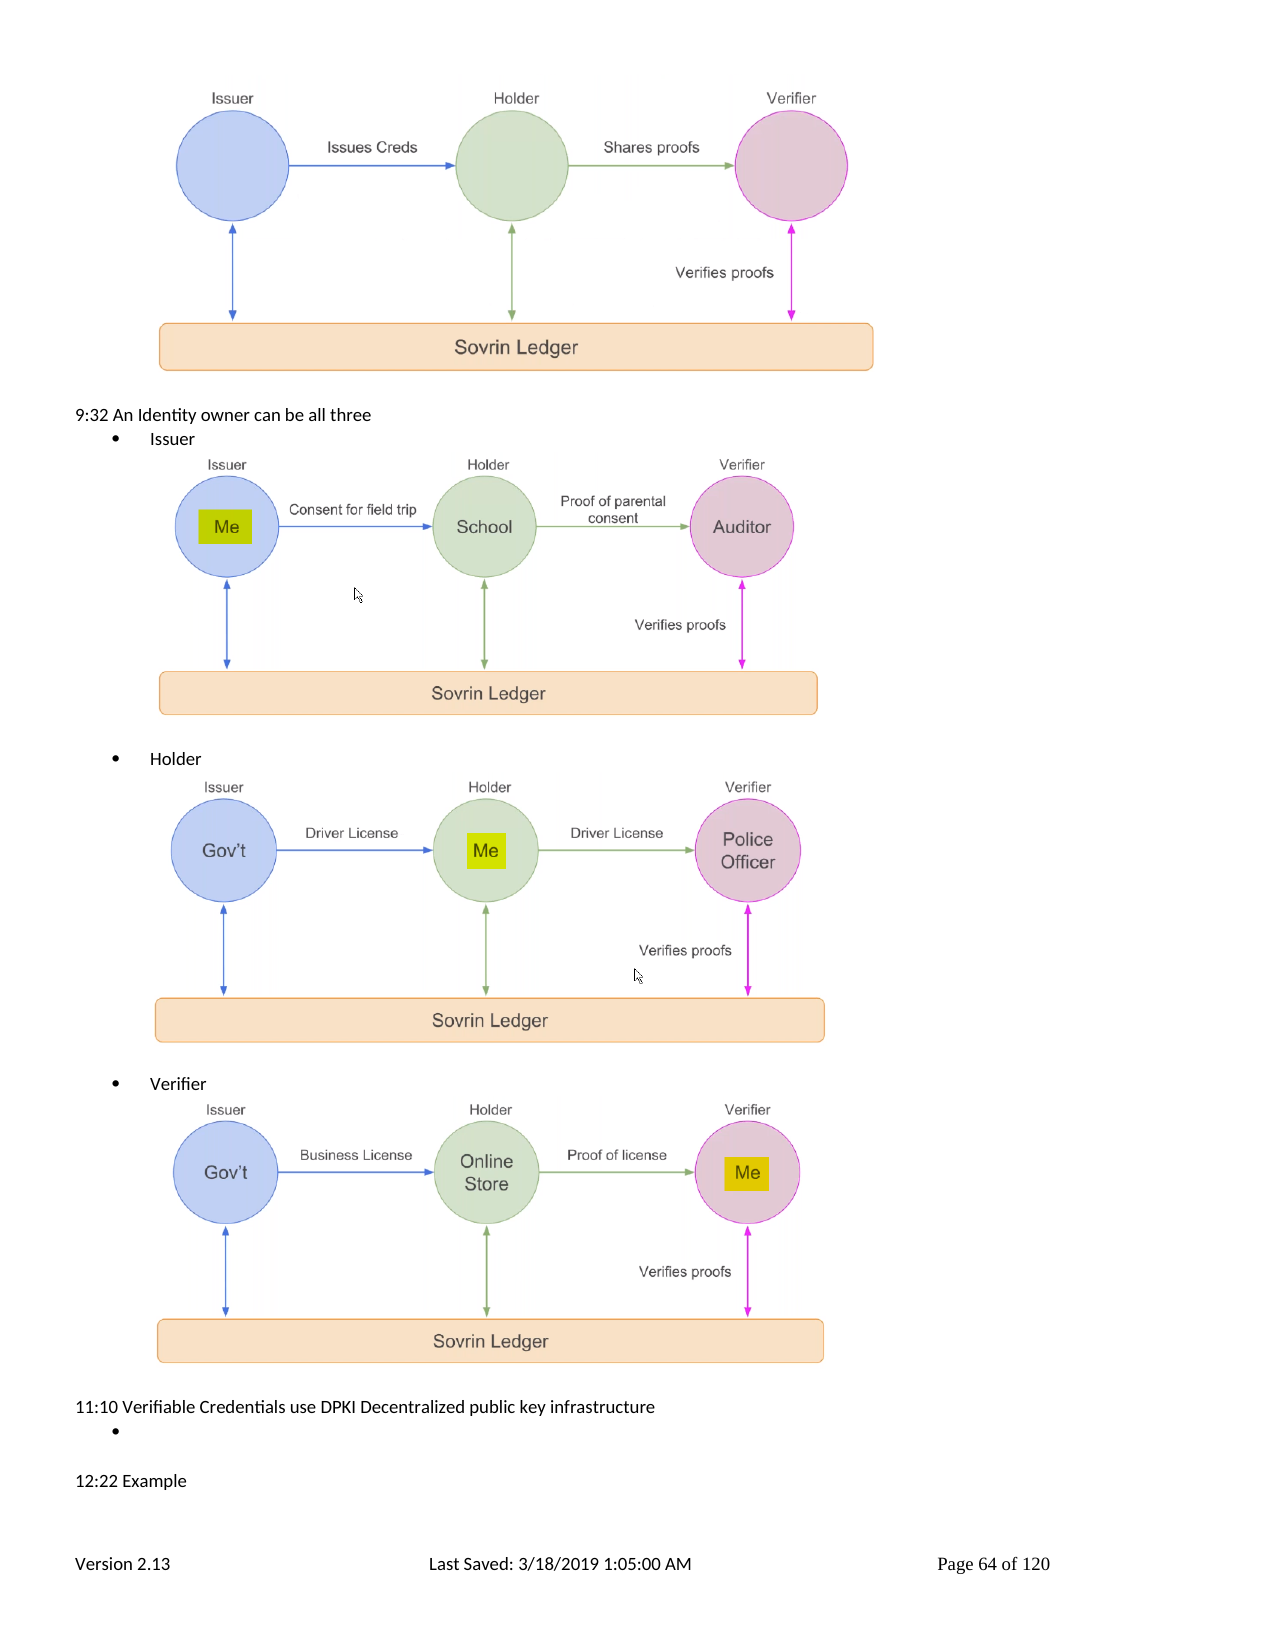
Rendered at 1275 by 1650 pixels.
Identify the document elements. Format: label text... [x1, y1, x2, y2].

list Verifier [112, 1072, 1200, 1095]
list Issuer [112, 427, 1200, 450]
text 11:10 Verifiable Credentials use DPKI Decentralized public key infrastructure [75, 1396, 1200, 1418]
list Holder [112, 747, 1200, 770]
picture [150, 452, 830, 720]
picture [150, 772, 833, 1046]
picture [150, 74, 882, 377]
picture [150, 1096, 830, 1369]
text 9:32 An Identity owner can be all three [75, 403, 1200, 426]
text 12:22 Example [75, 1470, 1200, 1493]
